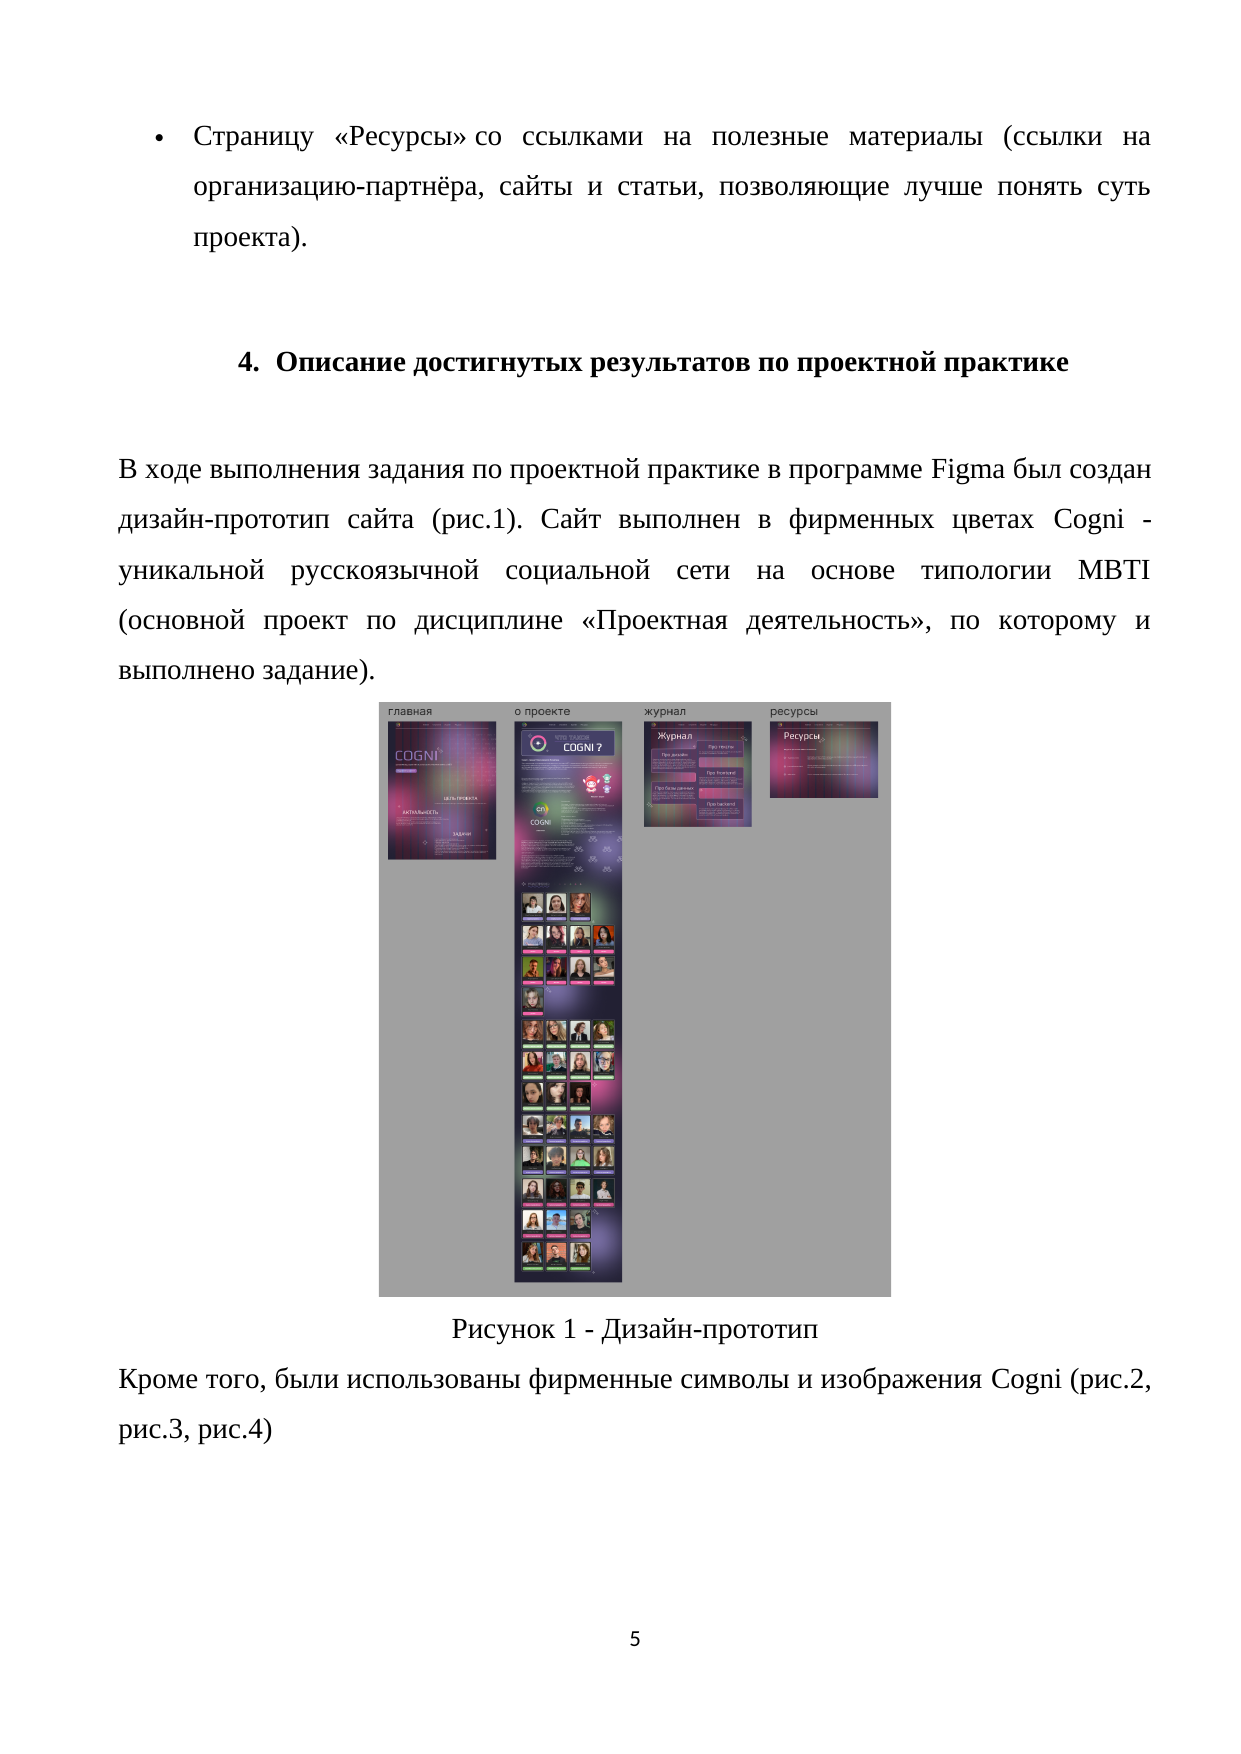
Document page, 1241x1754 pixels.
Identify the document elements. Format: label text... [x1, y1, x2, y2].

text Рисунок 1 - Дизайн-прототип [118, 1311, 1152, 1344]
text В ходе выполнения задания по проектной практике в программе Figma был создан дизайн-прототип сайта (рис.1). Сайт выполнен в фирменных цветах Cogni - уникальной русскоязычной социальной сети на основе типологии MBTI (основной проект по дисциплине «Проектная деятельность», по которому и выполнено задание). [118, 451, 1152, 686]
list Страницу «Ресурсы» со ссылками на полезные материалы (ссылки на организацию-партнёра, сайты и статьи, позволяющие лучше понять суть проекта). [156, 118, 1152, 252]
picture [378, 702, 892, 1297]
text Кроме того, были использованы фирменные символы и изображения Cogni (рис.2, рис.3, рис.4) [118, 1361, 1152, 1445]
subtitle Описание достигнутых результатов по проектной практике [156, 344, 1152, 378]
